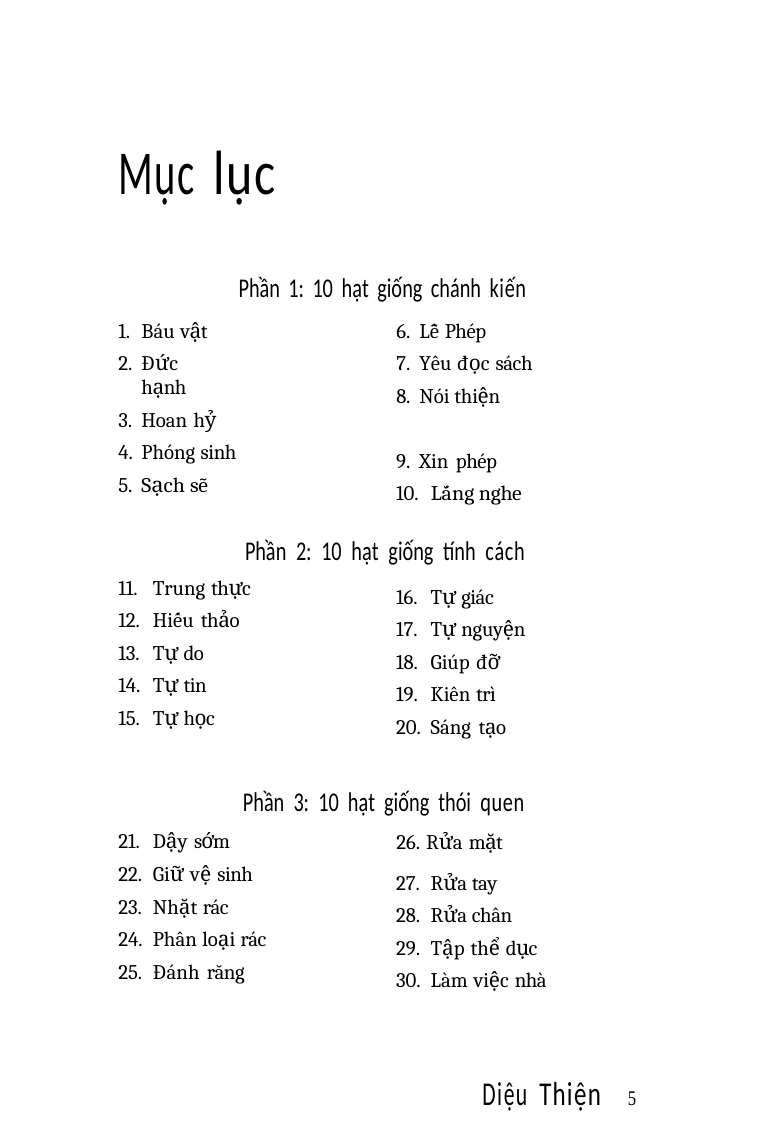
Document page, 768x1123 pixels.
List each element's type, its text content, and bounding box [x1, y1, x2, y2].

list Tập thể dục [396, 936, 738, 960]
list Giúp đỡ [396, 650, 738, 674]
text Mục lục [118, 134, 738, 210]
list Tự giác [396, 585, 738, 609]
list Hoan hỷ [118, 408, 229, 432]
list Yêu đọc sách [396, 352, 738, 376]
list Phóng sinh [118, 441, 246, 465]
list Đánh răng [118, 960, 273, 984]
list Tự học [118, 706, 258, 730]
list Phân loại rác [118, 928, 273, 952]
text Phần 3: 10 hạt giống thói quen [243, 785, 738, 818]
text Phần 2: 10 hạt giống tính cách [245, 534, 738, 567]
list Sạch sẽ [118, 474, 246, 498]
list Rửa tay [396, 871, 738, 895]
list Xin phép [396, 449, 738, 473]
list Lễ Phép [396, 319, 738, 343]
text 26. Rửa mặt [396, 830, 738, 854]
list Dậy sớm [118, 829, 231, 853]
list Lắng nghe [396, 482, 738, 506]
list Rửa chân [396, 904, 738, 928]
list Sáng tạo [396, 715, 738, 739]
list Làm việc nhà [396, 969, 738, 993]
list Báu vật [118, 319, 229, 343]
text Phần 1: 10 hạt giống chánh kiến [238, 272, 738, 304]
list Tự tin [118, 674, 258, 698]
list Nói thiện [396, 384, 738, 408]
list Tự do [118, 641, 258, 665]
list Tự nguyện [396, 618, 738, 642]
list Hiếu thảo [118, 609, 258, 633]
list Đức hạnh [118, 352, 229, 400]
list Giữ vệ sinh [118, 863, 273, 887]
list Nhặt rác [118, 895, 273, 919]
list Trung thực [118, 576, 258, 600]
list Kiên trì [396, 683, 738, 707]
